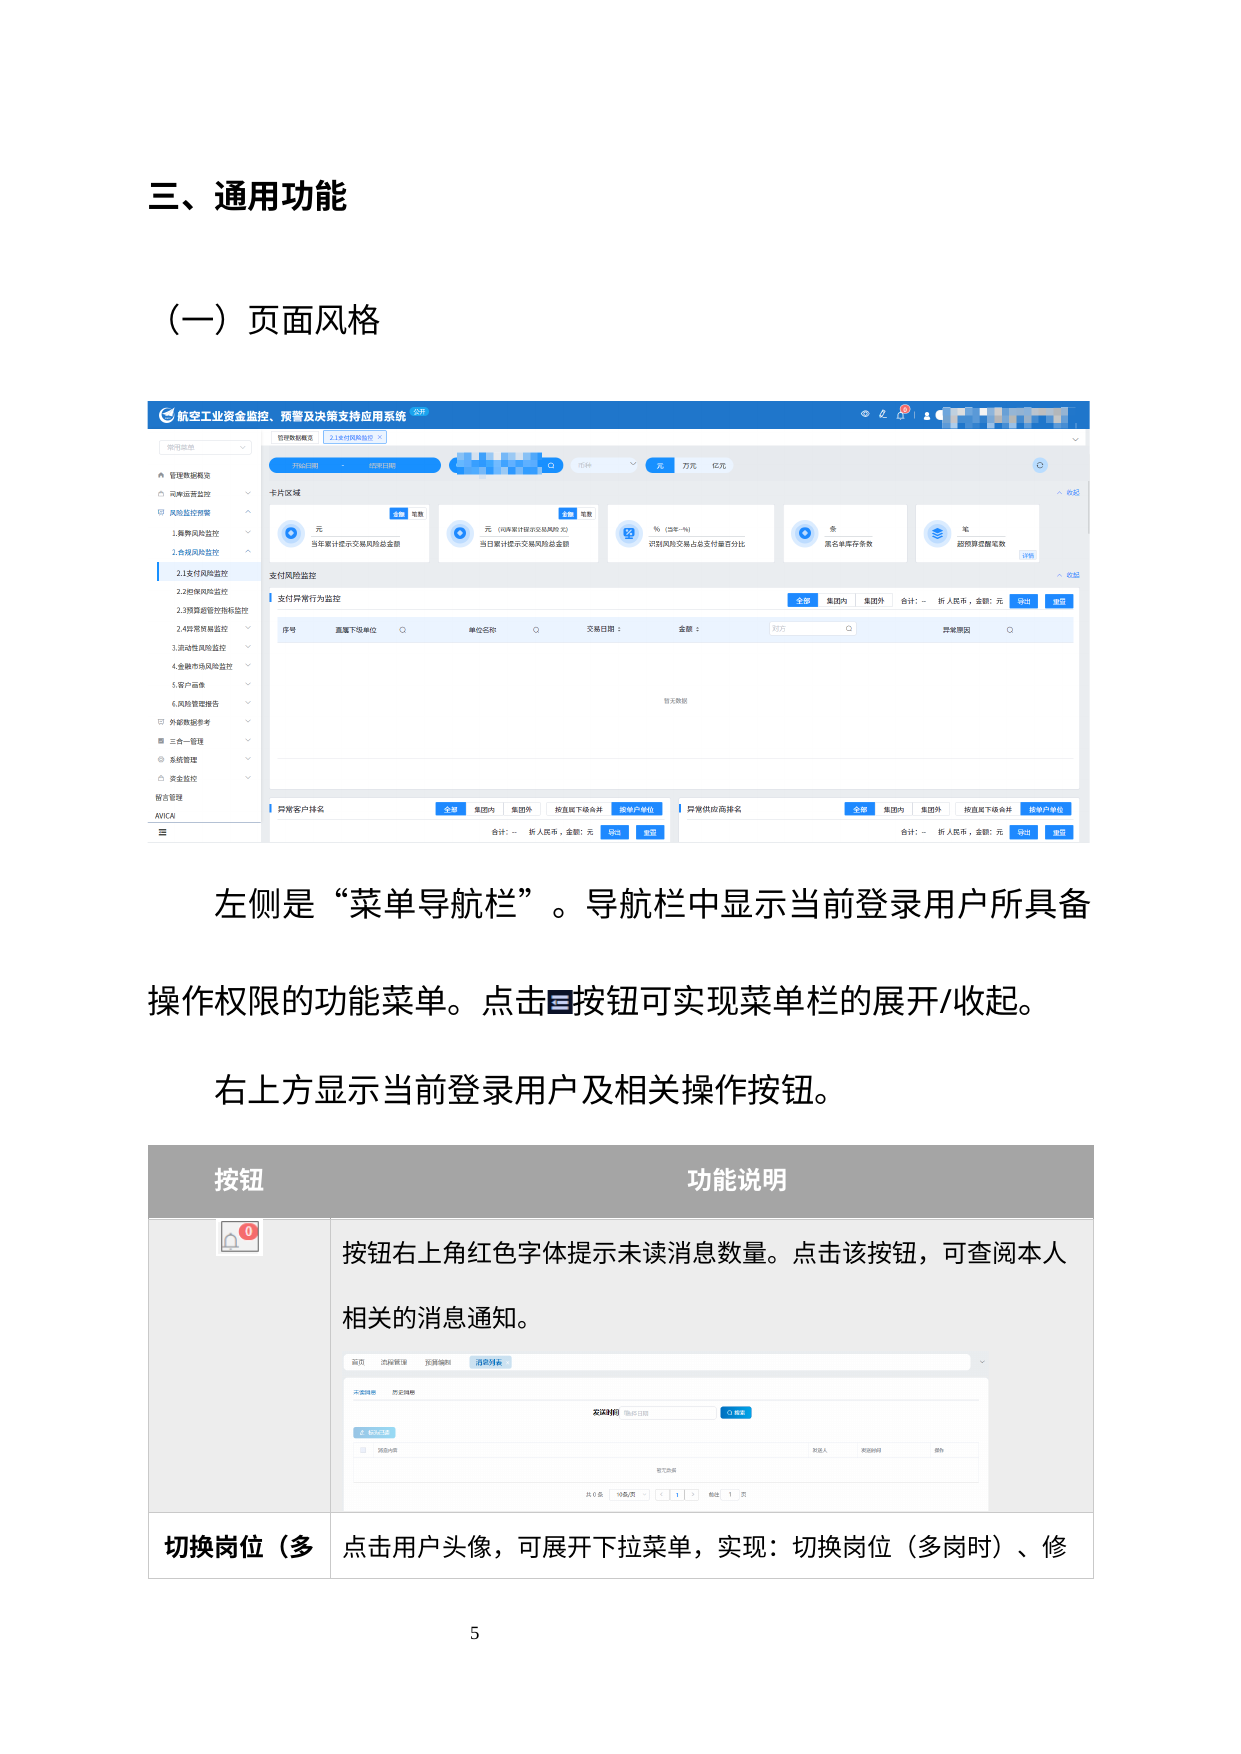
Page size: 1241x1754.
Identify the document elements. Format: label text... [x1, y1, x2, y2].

table_cell [149, 1220, 330, 1512]
picture [147, 401, 1090, 843]
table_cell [149, 1513, 330, 1578]
picture [216, 1219, 263, 1256]
text 右上方显示当前登录用户及相关操作按钮。 [148, 1056, 1092, 1121]
text 左侧是“菜单导航栏”。导航栏中显示当前登录用户所具备操作权限的功能菜单。点击按钮可实现菜单栏的展开/收起。 [148, 869, 1092, 1032]
picture [342, 1351, 989, 1511]
table_header 功能说明 [331, 1146, 1093, 1218]
table_cell 按钮右上角红色字体提示未读消息数量。点击该按钮，可查阅本人相关的消息通知。 [331, 1220, 1093, 1512]
subtitle 通用功能 [148, 162, 1092, 227]
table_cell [331, 1513, 1093, 1578]
picture [547, 990, 573, 1014]
table_header 按钮 [149, 1146, 330, 1218]
subtitle 页面风格 [148, 285, 1092, 350]
